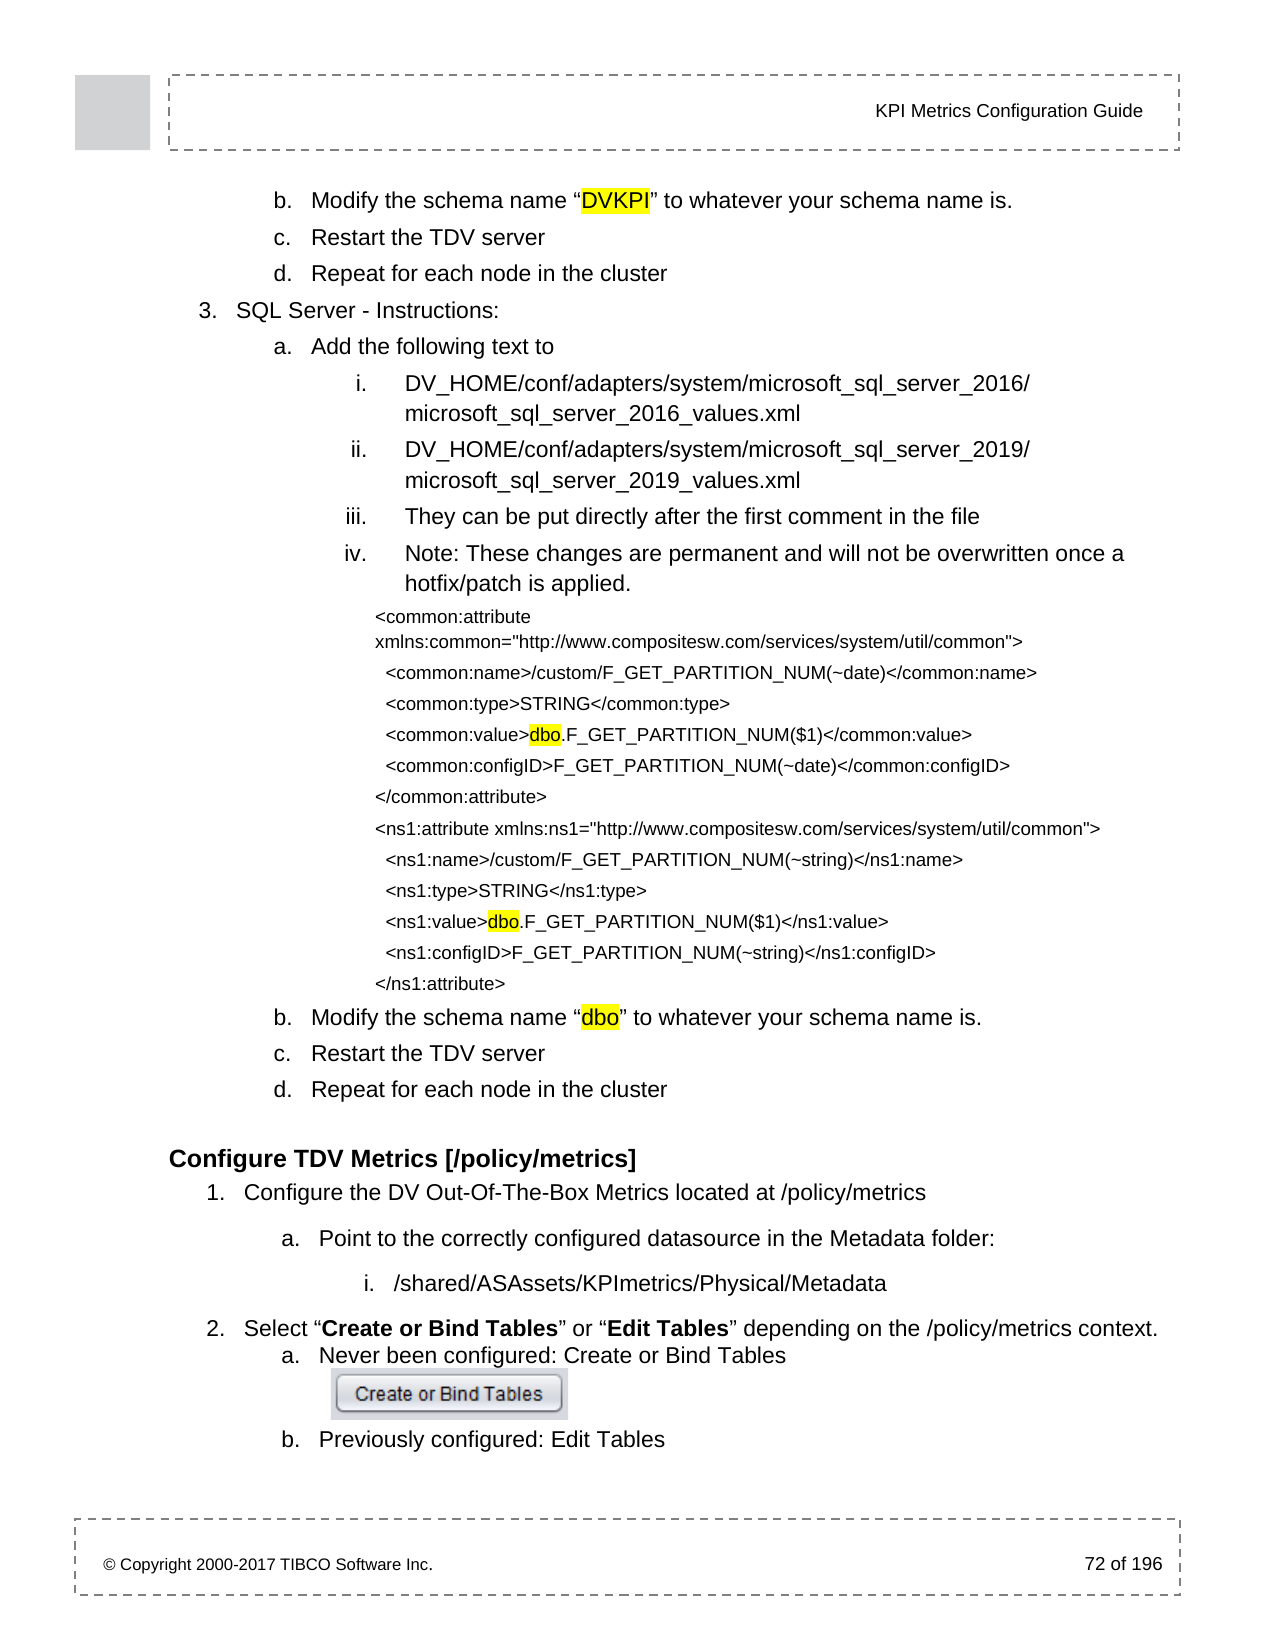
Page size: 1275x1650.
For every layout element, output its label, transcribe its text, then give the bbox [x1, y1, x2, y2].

list Modify the schema name “dbo” to whatever your schema name is. [273, 1003, 1161, 1030]
list DV_HOME/conf/adapters/system/microsoft_sql_server_2016/ microsoft_sql_server_2016_values.xml [367, 370, 1161, 426]
picture [330, 1368, 569, 1420]
list They can be put directly after the first comment in the file [367, 503, 1161, 529]
text <common:attribute xmlns:common="http://www.compositesw.com/services/system/util/common"> [375, 606, 1161, 653]
list Repeat for each node in the cluster [273, 260, 1161, 287]
text <common:value>dbo.F_GET_PARTITION_NUM($1)</common:value> [561, 724, 1161, 746]
text </common:attribute> [375, 786, 1161, 808]
text <ns1:value>dbo.F_GET_PARTITION_NUM($1)</ns1:value> [519, 910, 1161, 932]
text <common:value>dbo.F_GET_PARTITION_NUM($1)</common:value> [375, 724, 529, 746]
text <ns1:configID>F_GET_PARTITION_NUM(~string)</ns1:configID> [375, 941, 1161, 963]
list Note: These changes are permanent and will not be overwritten once a hotfix/patch is applied. [367, 539, 1161, 596]
list Restart the TDV server [273, 1040, 1161, 1066]
list Add the following text to [273, 333, 1161, 360]
list SQL Server - Instructions: [198, 297, 1161, 323]
list DV_HOME/conf/adapters/system/microsoft_sql_server_2019/ microsoft_sql_server_2019_values.xml [367, 436, 1161, 493]
subtitle Configure TDV Metrics [/policy/metrics] [169, 1144, 1162, 1173]
text <ns1:name>/custom/F_GET_PARTITION_NUM(~string)</ns1:name> [375, 848, 1161, 870]
text <common:name>/custom/F_GET_PARTITION_NUM(~date)</common:name> [375, 662, 1161, 684]
text <ns1:attribute xmlns:ns1="http://www.compositesw.com/services/system/util/common"> [375, 817, 1161, 839]
list Modify the schema name “DVKPI” to whatever your schema name is. [273, 187, 1161, 214]
list /shared/ASAssets/KPImetrics/Physical/Metadata [375, 1270, 1162, 1296]
list Select “Create or Bind Tables” or “Edit Tables” depending on the /policy/metrics context. [206, 1315, 1162, 1342]
text <common:type>STRING</common:type> [375, 693, 1161, 715]
list Repeat for each node in the cluster [273, 1076, 1161, 1103]
list Point to the correctly configured datasource in the Metadata folder: [281, 1224, 1162, 1251]
list Configure the DV Out-Of-The-Box Metrics located at /policy/metrics [206, 1179, 1162, 1206]
text </ns1:attribute> [375, 972, 1161, 994]
list Restart the TDV server [273, 224, 1161, 250]
text <ns1:type>STRING</ns1:type> [375, 879, 1161, 901]
list Previously configured: Edit Tables [281, 1420, 1162, 1453]
list Never been configured: Create or Bind Tables [281, 1342, 1162, 1368]
text <common:configID>F_GET_PARTITION_NUM(~date)</common:configID> [375, 755, 1161, 777]
